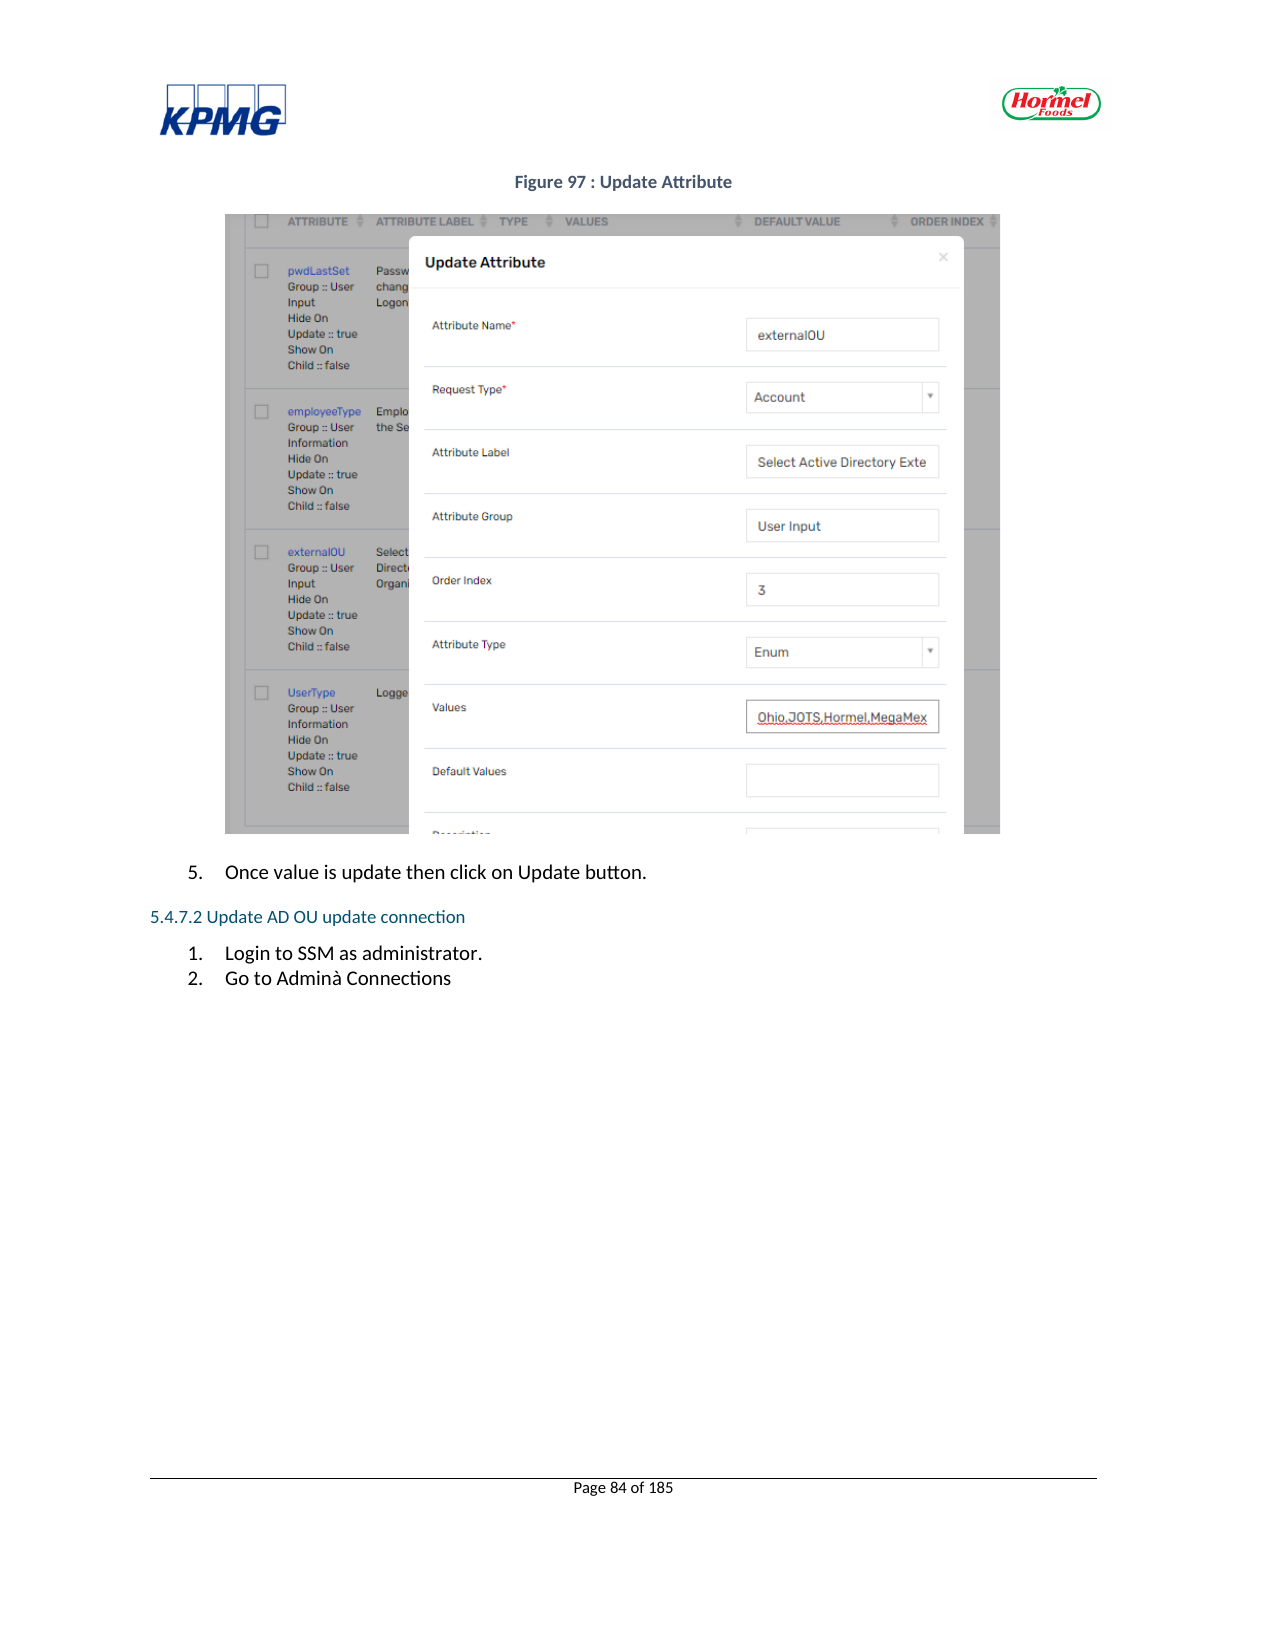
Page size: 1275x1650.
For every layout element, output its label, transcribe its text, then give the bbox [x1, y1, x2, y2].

picture [225, 214, 1001, 834]
picture [167, 914, 173, 923]
list Login to SSM as administrator. [187, 940, 1097, 965]
picture [988, 77, 1114, 140]
list Go to Adminà Connections [187, 965, 1097, 991]
picture [150, 75, 302, 146]
list Once value is update then click on Update button. [187, 859, 1097, 884]
text Figure 97 : Update Attribute [150, 171, 1097, 194]
subtitle Update AD OU update connection [150, 905, 1097, 928]
